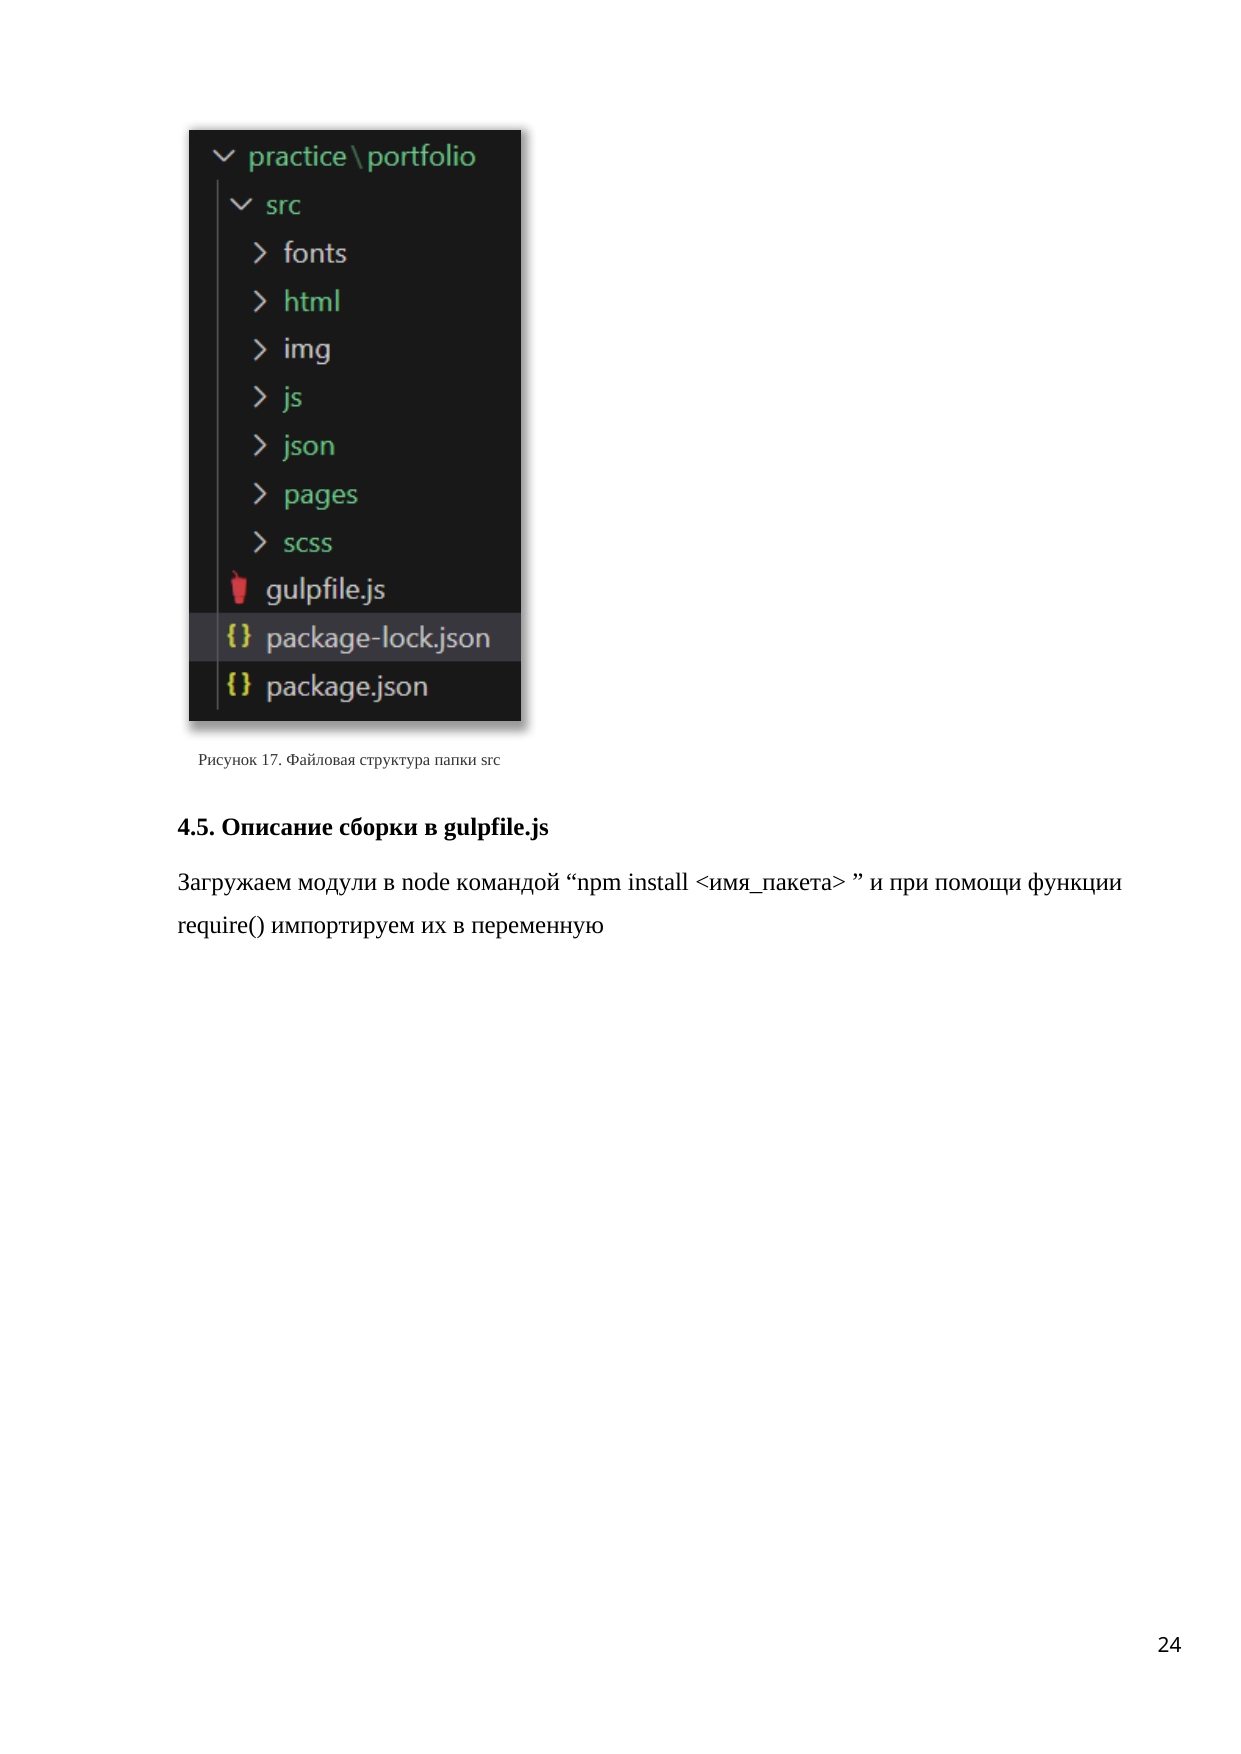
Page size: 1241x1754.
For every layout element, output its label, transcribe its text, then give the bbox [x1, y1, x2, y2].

picture [189, 130, 521, 721]
text 4.5. Описание сборки в gulpfile.js [177, 812, 1181, 841]
text Загружаем модули в node командой “npm install <имя_пакета> ” и при помощи функции require() импортируем их в переменную [177, 867, 1181, 939]
